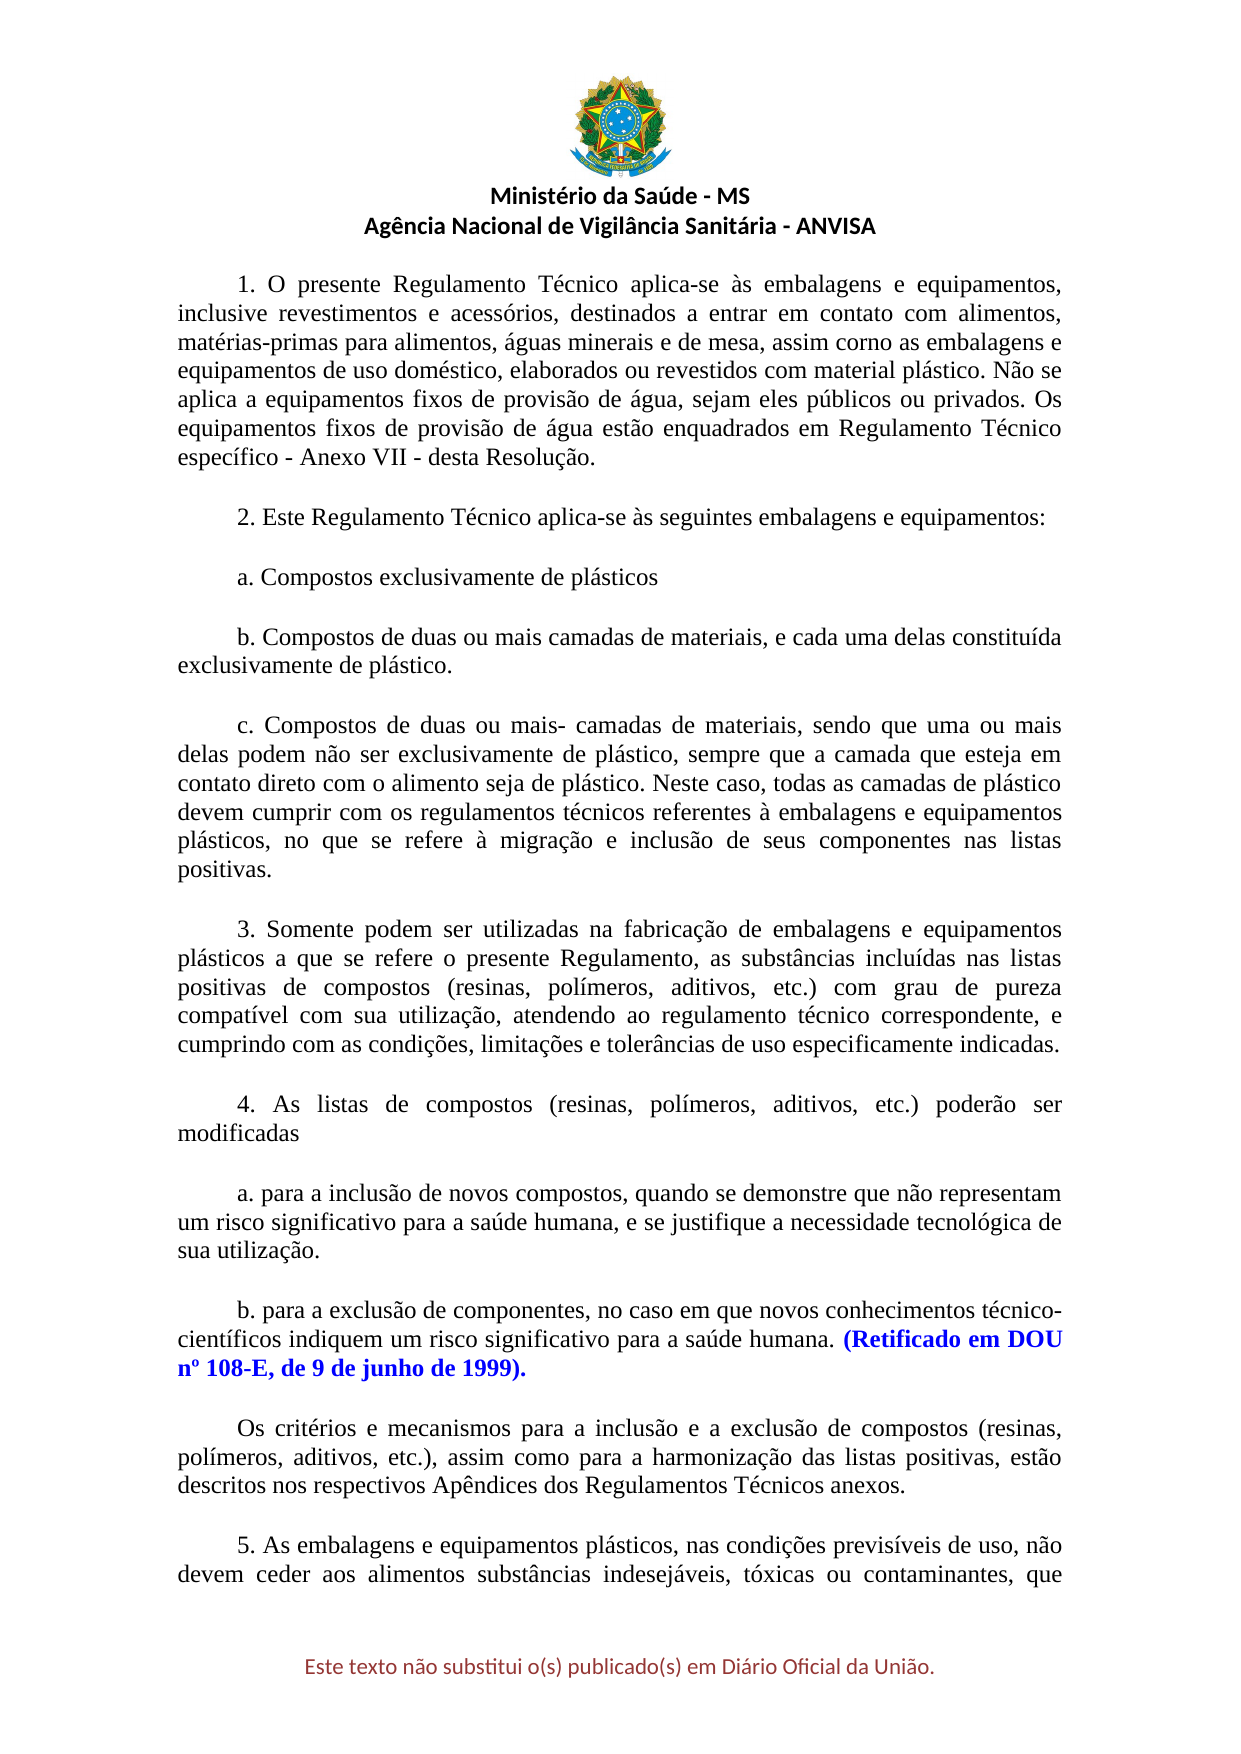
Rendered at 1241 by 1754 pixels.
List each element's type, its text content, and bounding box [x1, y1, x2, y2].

text a. para a inclusão de novos compostos, quando se demonstre que não representam um risco significativo para a saúde humana, e se justifique a necessidade tecnológica de sua utilização. [177, 1178, 1063, 1264]
text 4. As listas de compostos (resinas, polímeros, aditivos, etc.) poderão ser modificadas [177, 1089, 1063, 1147]
text b. Compostos de duas ou mais camadas de materiais, e cada uma delas constituída exclusivamente de plástico. [177, 622, 1063, 679]
text c. Compostos de duas ou mais- camadas de materiais, sendo que uma ou mais delas podem não ser exclusivamente de plástico, sempre que a camada que esteja em contato direto com o alimento seja de plástico. Neste caso, todas as camadas de plástico devem cumprir com os regulamentos técnicos referentes à embalagens e equipamentos plásticos, no que se refere à migração e inclusão de seus componentes nas listas positivas. [177, 710, 1063, 883]
text Os critérios e mecanismos para a inclusão e a exclusão de compostos (resinas, polímeros, aditivos, etc.), assim como para a harmonização das listas positivas, estão descritos nos respectivos Apêndices dos Regulamentos Técnicos anexos. [177, 1413, 1063, 1499]
picture [566, 73, 674, 180]
text 3. Somente podem ser utilizadas na fabricação de embalagens e equipamentos plásticos a que se refere o presente Regulamento, as substâncias incluídas nas listas positivas de compostos (resinas, polímeros, aditivos, etc.) com grau de pureza compatível com sua utilização, atendendo ao regulamento técnico correspondente, e cumprindo com as condições, limitações e tolerâncias de uso especificamente indicadas. [177, 914, 1063, 1058]
text 1. O presente Regulamento Técnico aplica-se às embalagens e equipamentos, inclusive revestimentos e acessórios, destinados a entrar em contato com alimentos, matérias-primas para alimentos, águas minerais e de mesa, assim corno as embalagens e equipamentos de uso doméstico, elaborados ou revestidos com material plástico. Não se aplica a equipamentos fixos de provisão de água, sejam eles públicos ou privados. Os equipamentos fixos de provisão de água estão enquadrados em Regulamento Técnico específico - Anexo VII - desta Resolução. [177, 269, 1063, 470]
text 2. Este Regulamento Técnico aplica-se às seguintes embalagens e equipamentos: [177, 502, 1063, 530]
text b. para a exclusão de componentes, no caso em que novos conhecimentos técnico-científicos indiquem um risco significativo para a saúde humana. (Retificado em DOU nº 108-E, de 9 de junho de 1999). [177, 1295, 1063, 1382]
text a. Compostos exclusivamente de plásticos [177, 562, 1063, 590]
